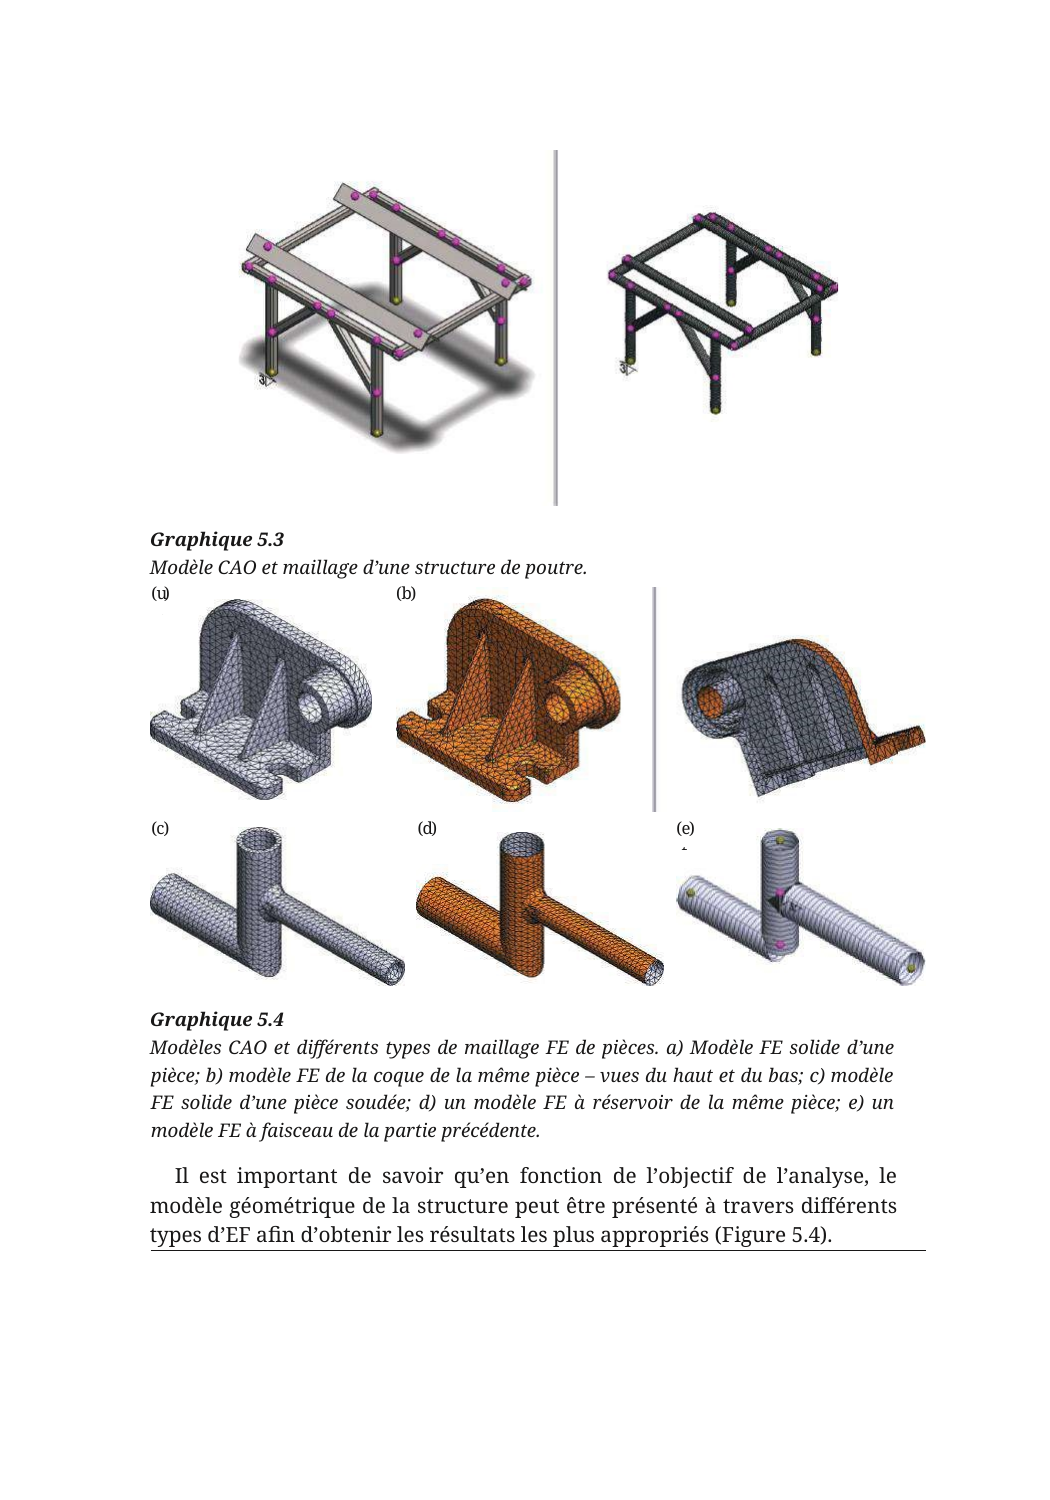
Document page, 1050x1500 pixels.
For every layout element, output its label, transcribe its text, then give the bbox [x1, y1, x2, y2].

picture [150, 827, 405, 986]
text Modèles CAO et différents types de maillage FE de pièces. a) Modèle FE solide d’une pièce; b) modèle FE de la coque de la même pièce – vues du haut et du bas; c) modèle FE solide d’une pièce soudée; d) un modèle FE à réservoir de la même pièce; e) un modèle FE à faisceau de la partie précédente. [149, 1034, 898, 1142]
subtitle Graphique 5.3 [149, 527, 900, 552]
picture [416, 832, 664, 986]
text Il est important de savoir qu’en fonction de l’objectif de l’analyse, le modèle géométrique de la structure peut être présenté à travers différents types d’EF afin d’obtenir les résultats les plus appropriés (Figure 5.4). [149, 1161, 898, 1249]
subtitle Graphique 5.4 [149, 1007, 900, 1032]
picture [150, 599, 372, 800]
text Modèle CAO et maillage d’une structure de poutre. [149, 554, 898, 580]
picture [396, 587, 926, 812]
picture [676, 828, 926, 986]
picture [238, 150, 839, 506]
